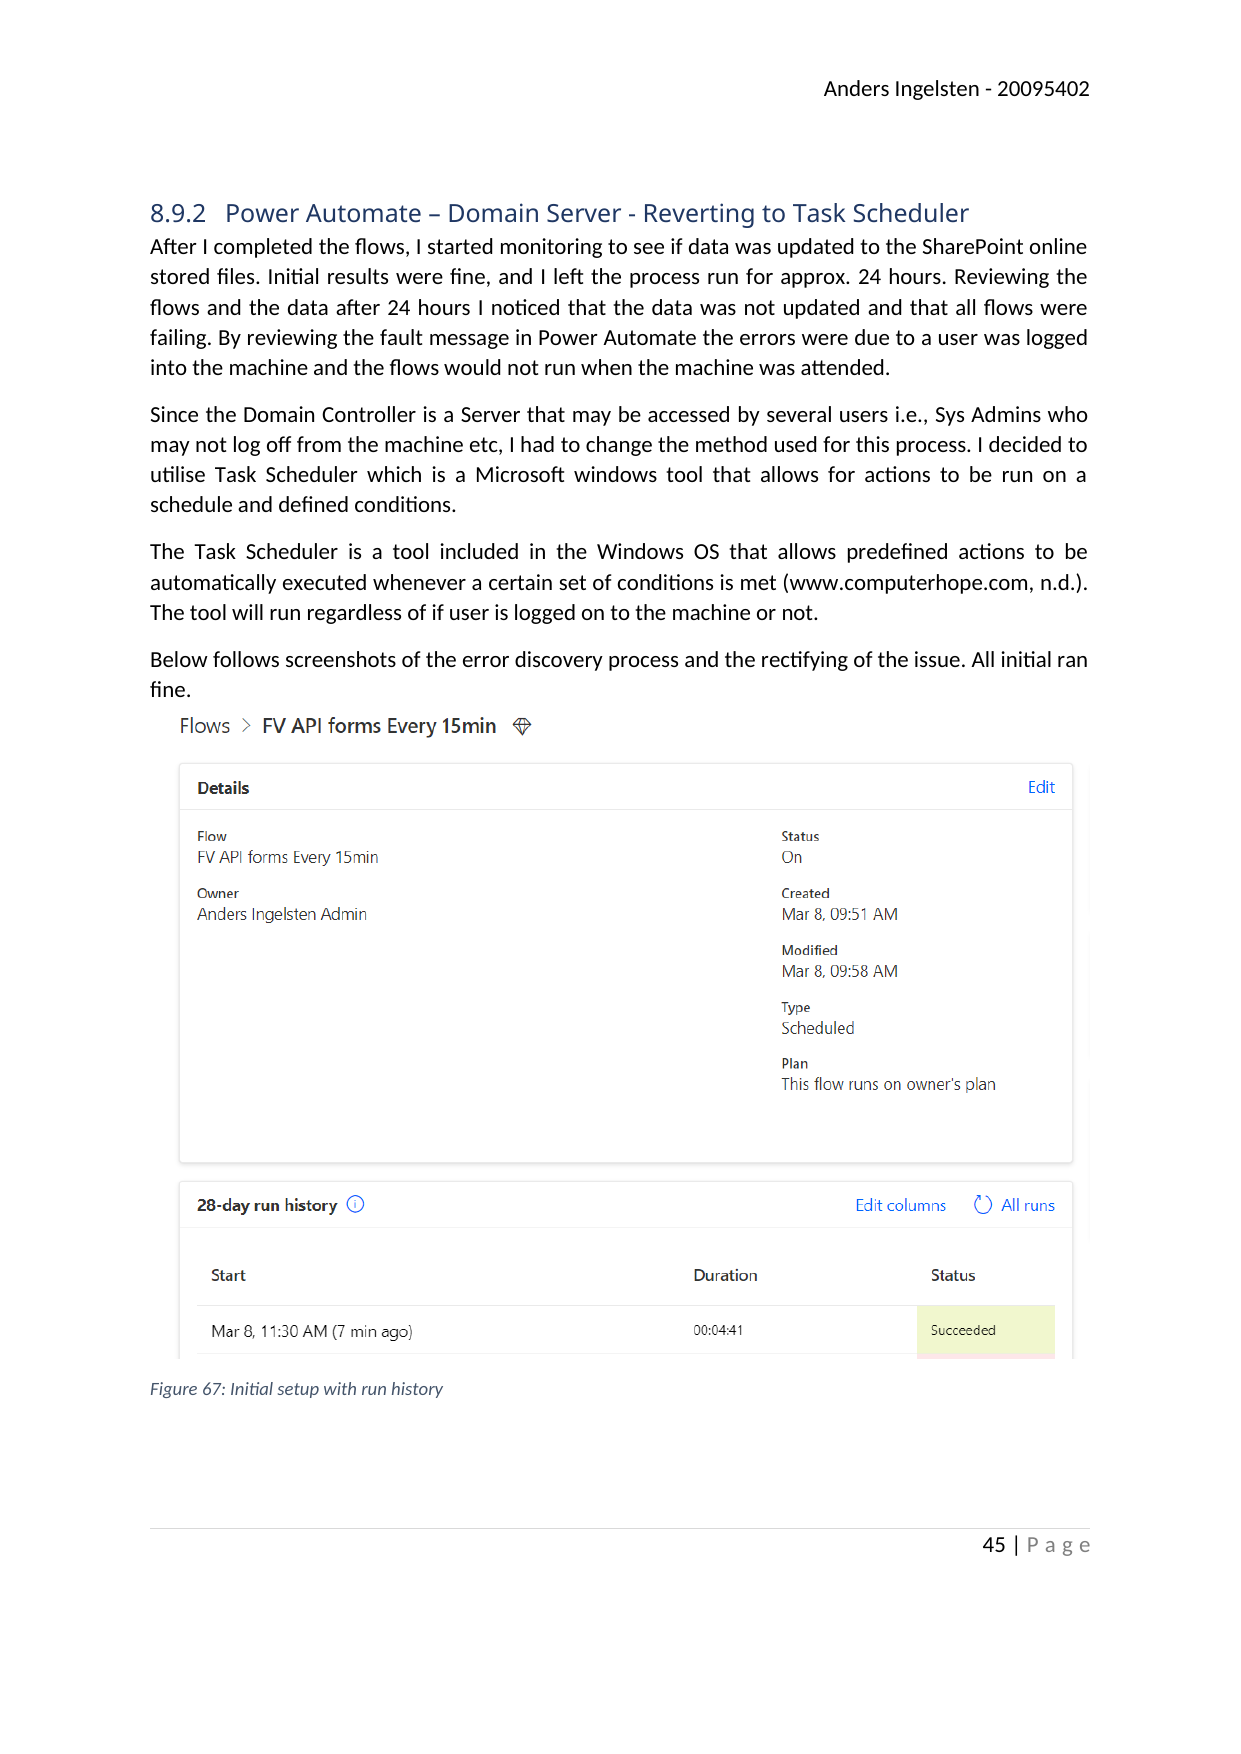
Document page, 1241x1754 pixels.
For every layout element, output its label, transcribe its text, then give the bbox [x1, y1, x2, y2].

text Below follows screenshots of the error discovery process and the rectifying of the issue. All initial ran fine. [150, 645, 1090, 705]
text After I completed the flows, I started monitoring to see if data was updated to the SharePoint online stored files. Initial results were fine, and I left the process run for approx. 24 hours. Reviewing the flows and the data after 24 hours I noticed that the data was not updated and that all flows were failing. By reviewing the fault message in Power Automate the errors were due to a user was logged into the machine and the flows would not run when the machine was attended. [150, 232, 1090, 381]
text Figure 67: Initial setup with run history [150, 1377, 1090, 1400]
text The Task Scheduler is a tool included in the Windows OS that allows predefined actions to be automatically executed whenever a certain set of conditions is met (www.computerhope.com, n.d.). The tool will run regardless of if user is logged on to the machine or not. [150, 537, 1090, 626]
picture [150, 705, 1090, 1359]
text Since the Domain Controller is a Server that may be accessed by several users i.e., Sys Admins who may not log off from the machine etc, I had to change the method used for this process. I decided to utilise Task Scheduler which is a Microsoft windows tool that allows for actions to be run on a schedule and defined conditions. [150, 400, 1090, 518]
subtitle Power Automate – Domain Server - Reverting to Task Scheduler [150, 195, 1090, 229]
